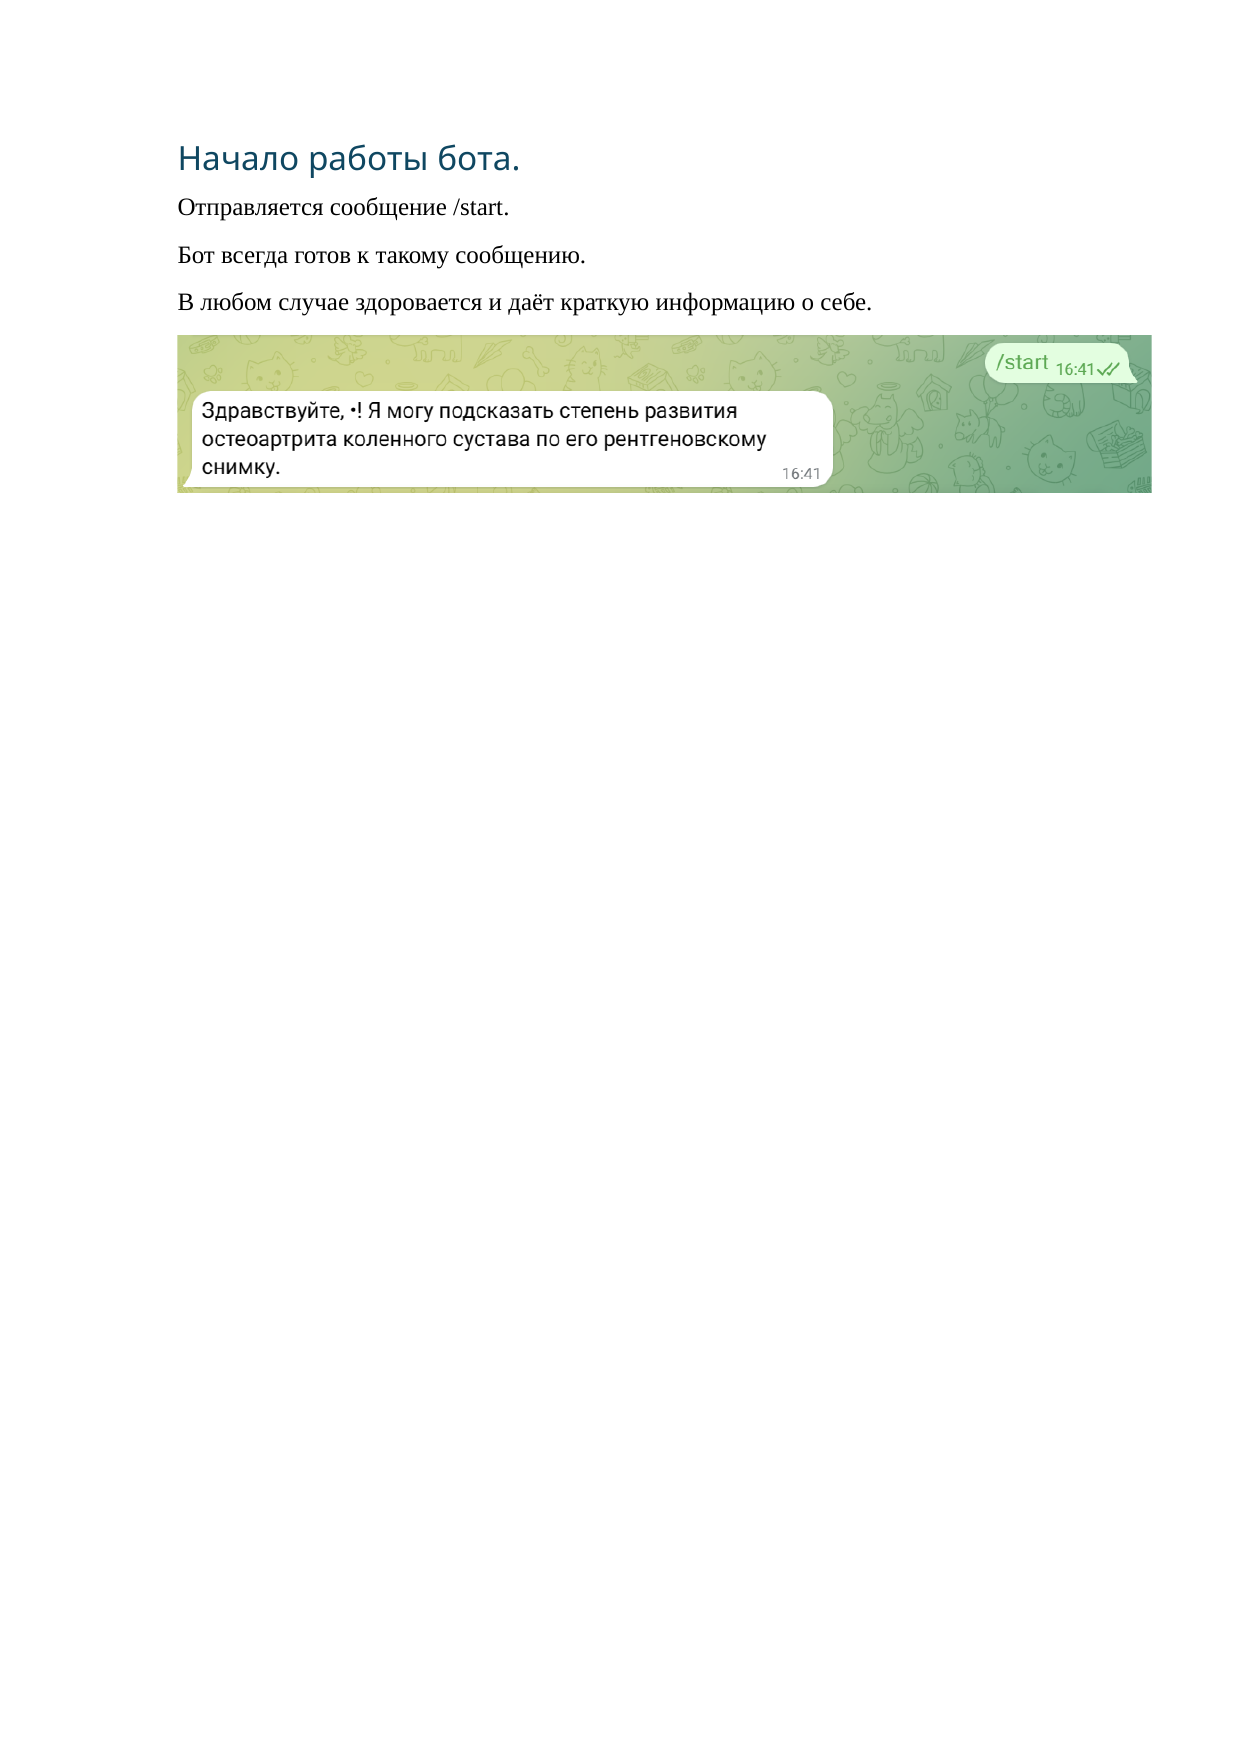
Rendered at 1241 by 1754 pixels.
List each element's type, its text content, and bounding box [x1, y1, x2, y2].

text В любом случае здоровается и даёт краткую информацию о себе. [177, 287, 1152, 316]
text Отправляется сообщение /start. [177, 192, 1152, 221]
subtitle Начало работы бота. [177, 135, 1152, 180]
picture [177, 335, 1152, 493]
text Бот всегда готов к такому сообщению. [177, 240, 1152, 268]
